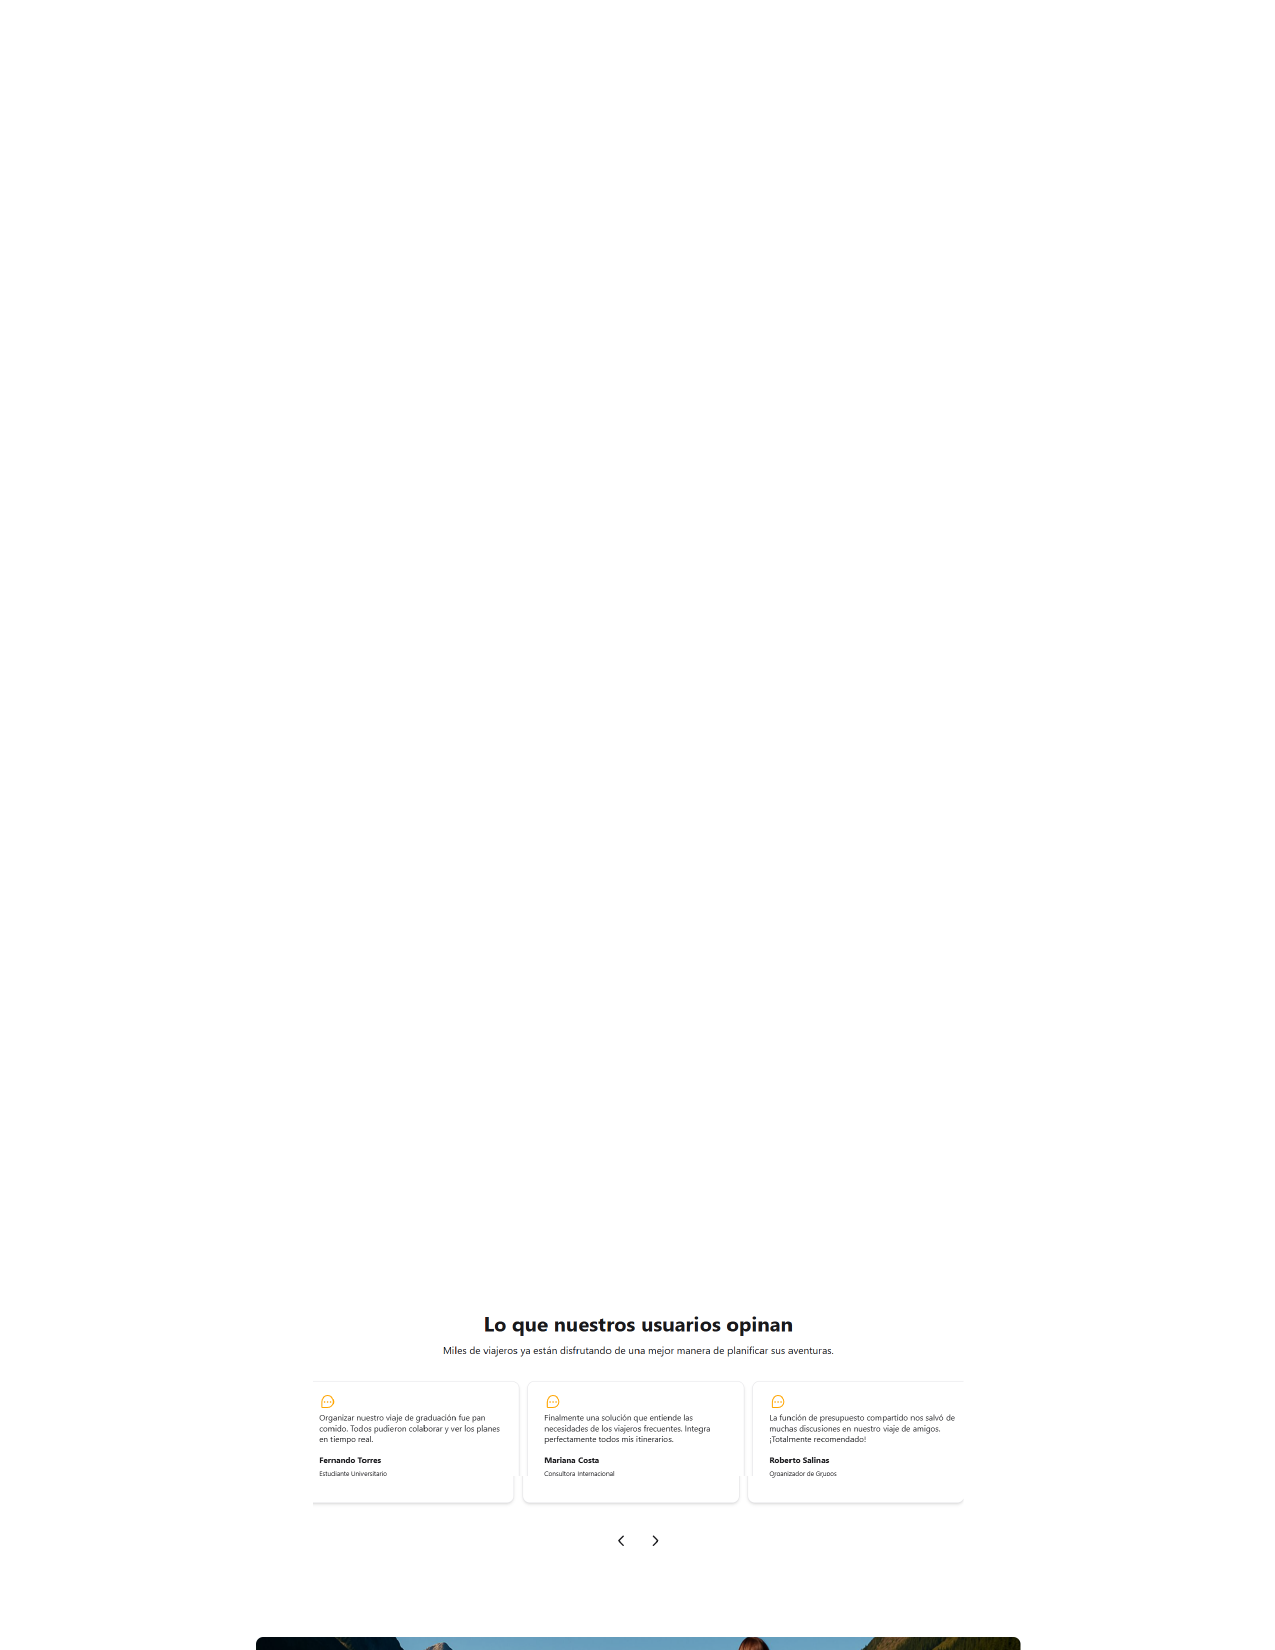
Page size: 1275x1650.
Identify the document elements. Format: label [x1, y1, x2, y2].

picture [150, 1283, 1125, 1650]
